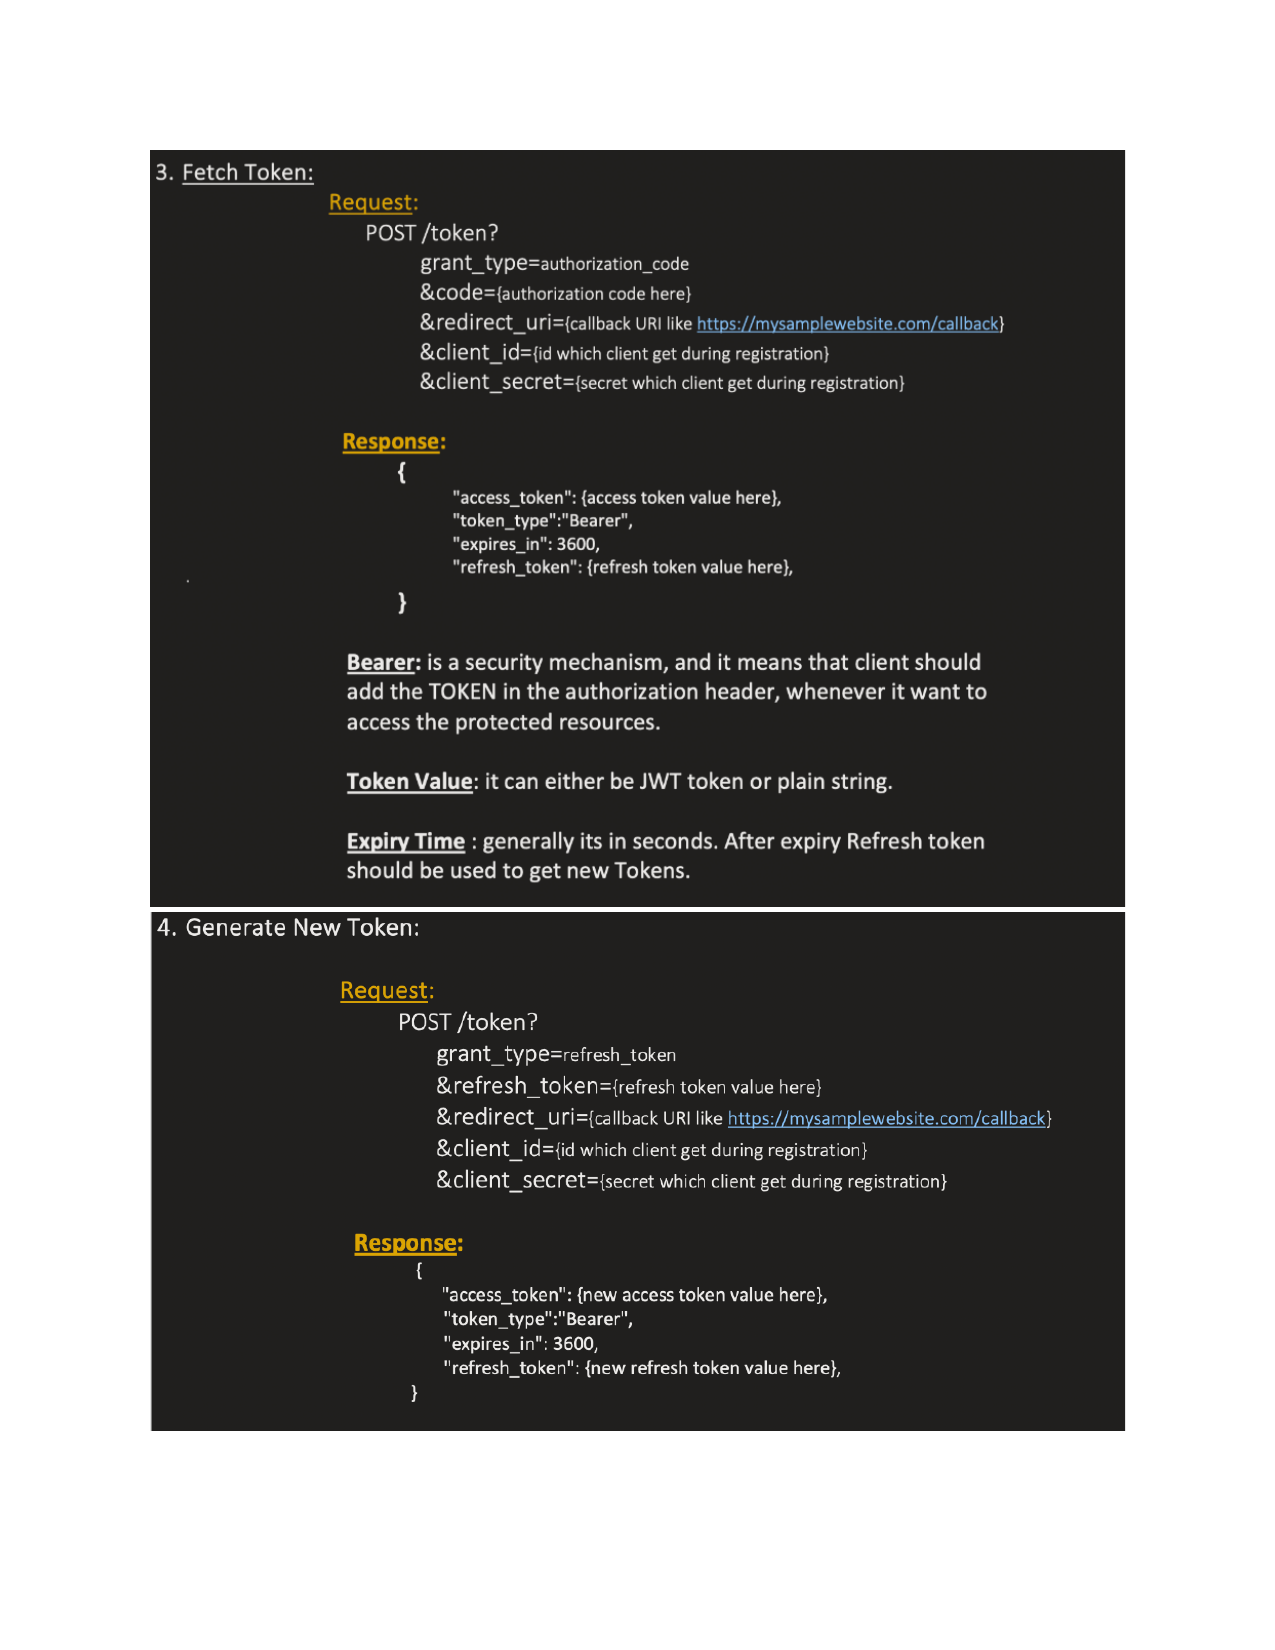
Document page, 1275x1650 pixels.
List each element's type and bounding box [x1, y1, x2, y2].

picture [150, 150, 1125, 907]
picture [150, 912, 1125, 1431]
